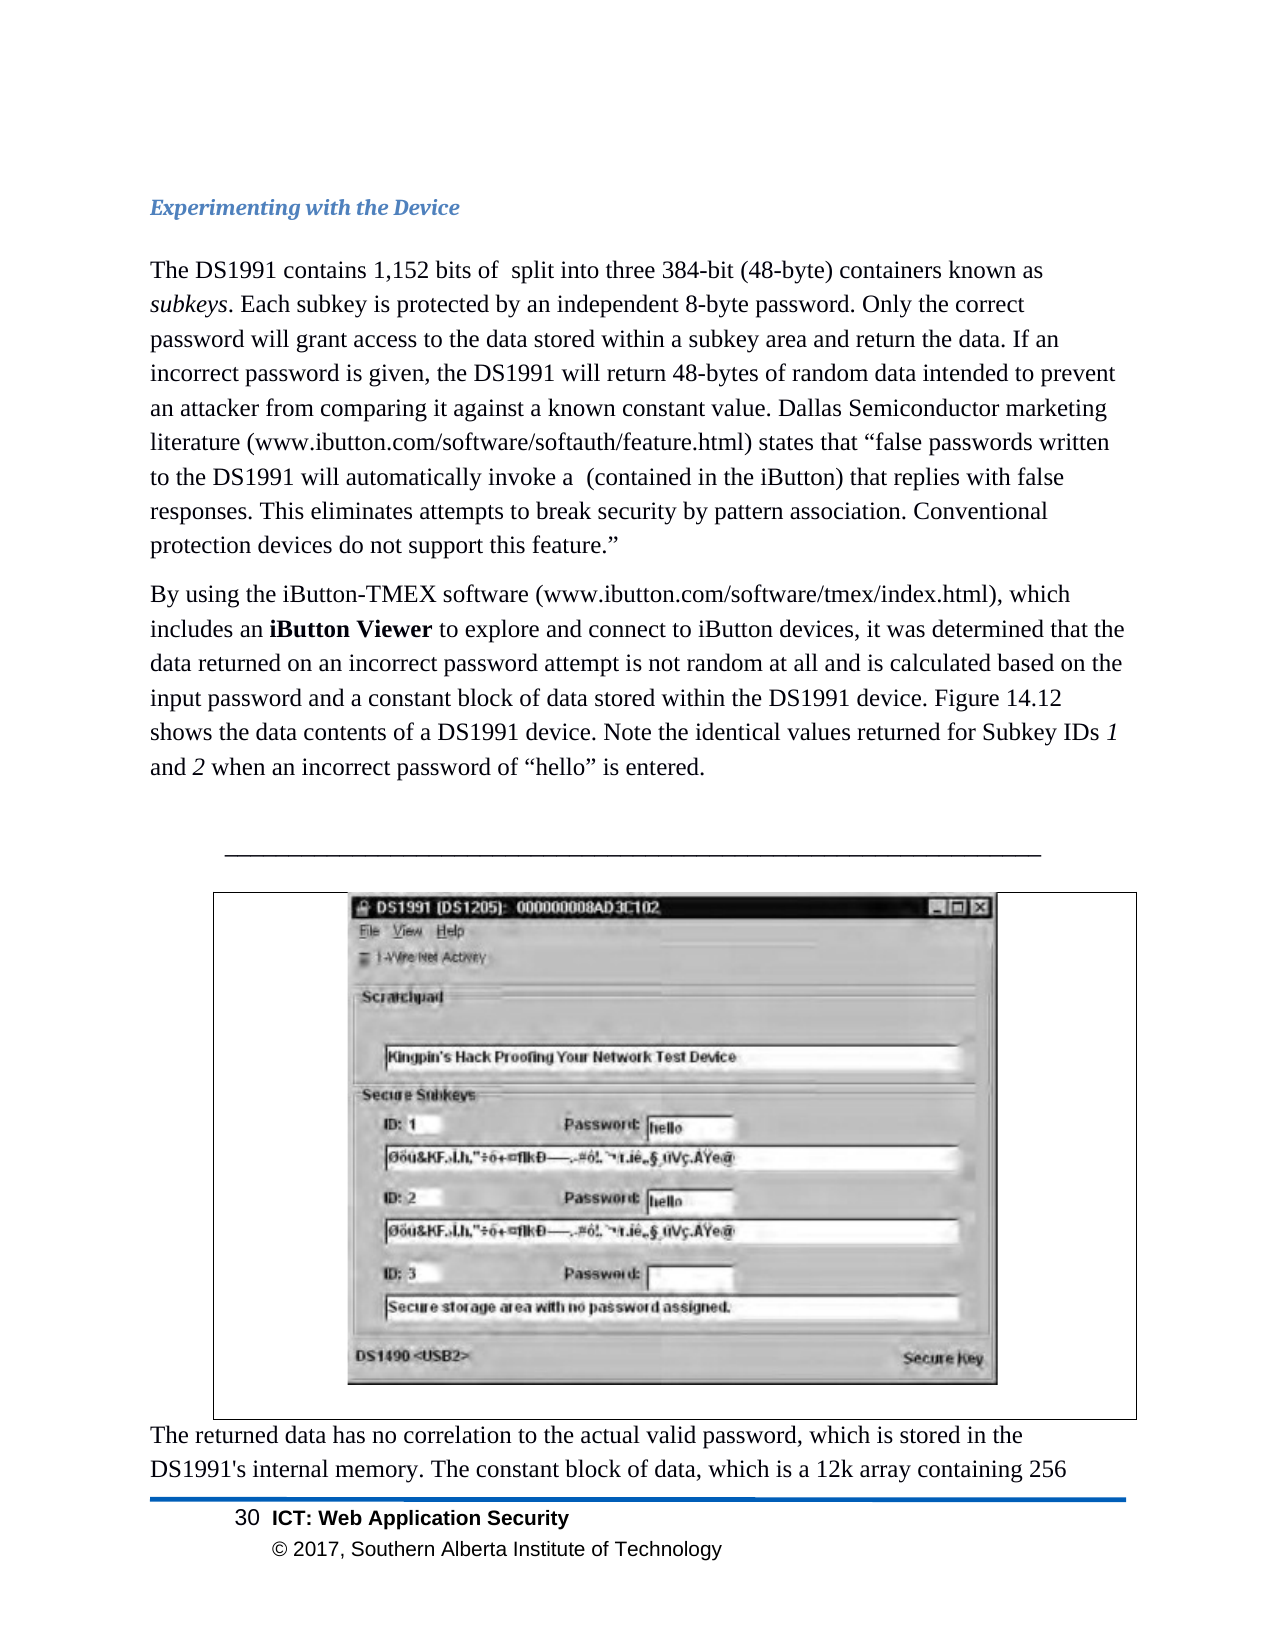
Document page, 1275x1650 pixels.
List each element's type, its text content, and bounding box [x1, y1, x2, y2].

table_header [214, 893, 1136, 1419]
subtitle Experimenting with the Device [150, 195, 1125, 221]
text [150, 1420, 1125, 1483]
picture [347, 892, 998, 1385]
text The DS1991 contains 1,152 bits of non-volatile memory split into three 384-bit (48-byte) containers known as subkeys. Each subkey is protected by an independent 8-byte password. Only the correct password will grant access to the data stored within a subkey area and return the data. If an incorrect password is given, the DS1991 will return 48-bytes of random data intended to prevent an attacker from comparing it against a known constant value. Dallas Semiconductor marketing literature (www.ibutton.com/software/softauth/feature.html) states that “false passwords written to the DS1991 will automatically invoke a random number generator (contained in the iButton) that replies with false responses. This eliminates attempts to break security by pattern association. Conventional protection devices do not support this feature.” [150, 255, 1125, 559]
text By using the iButton-TMEX software (www.ibutton.com/software/tmex/index.html), which includes an iButton Viewer to explore and connect to iButton devices, it was determined that the data returned on an incorrect password attempt is not random at all and is calculated based on the input password and a constant block of data stored within the DS1991 device. Figure 14.12 shows the data contents of a DS1991 device. Note the identical values returned for Subkey IDs 1 and 2 when an incorrect password of “hello” is entered. [150, 579, 1125, 781]
text ________________________________________________________________ [150, 831, 1125, 858]
